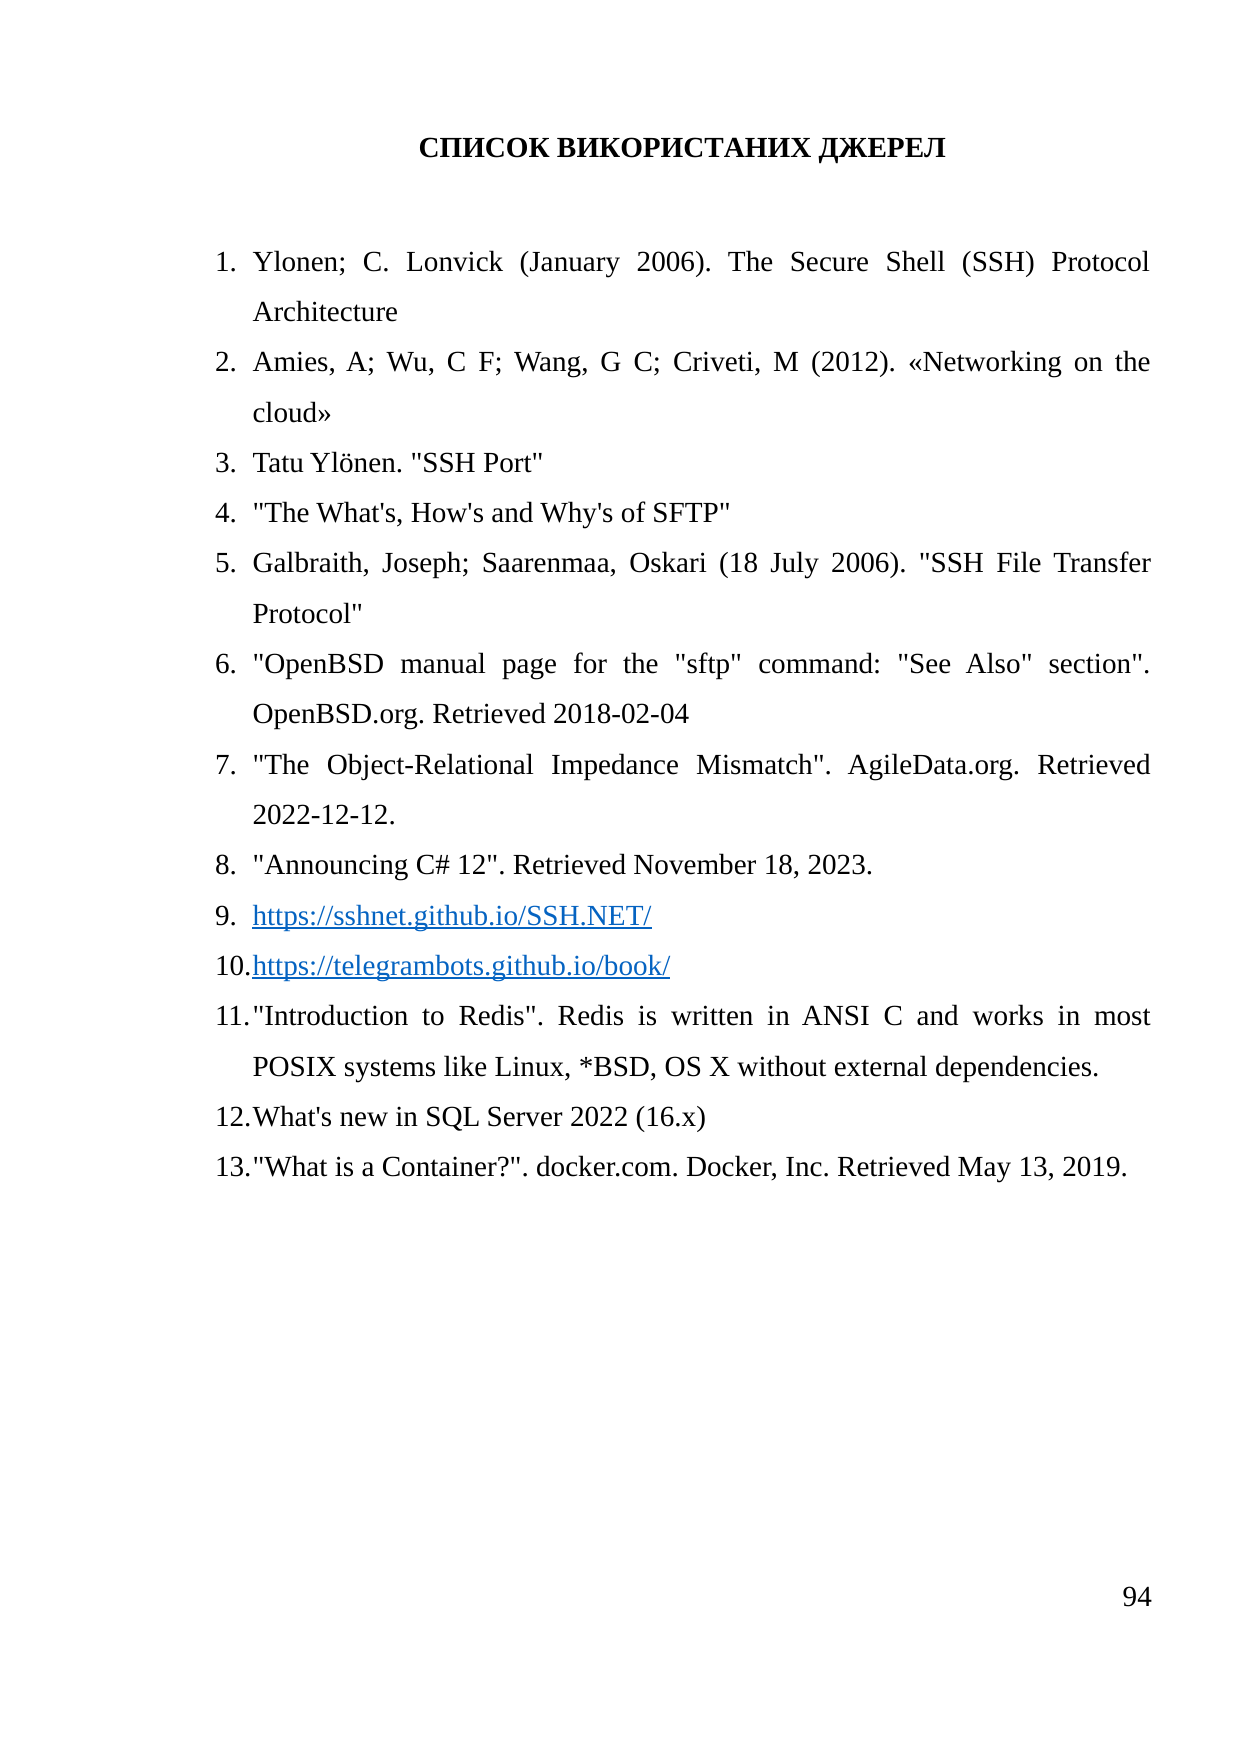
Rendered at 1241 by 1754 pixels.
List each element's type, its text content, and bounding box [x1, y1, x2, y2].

list Galbraith, Joseph; Saarenmaa, Oskari (18 July 2006). "SSH File Transfer Protocol" [215, 546, 1152, 629]
list Amies, A; Wu, C F; Wang, G C; Criveti, M (2012). «Networking on the cloud» [215, 344, 1152, 428]
list https://telegrambots.github.io/book/ [215, 948, 1152, 982]
list "The Object-Relational Impedance Mismatch". AgileData.org. Retrieved 2022-12-12. [215, 747, 1152, 831]
list Tatu Ylönen. "SSH Port" [215, 445, 1152, 478]
subtitle СПИСОК ВИКОРИСТАНИХ ДЖЕРЕЛ [177, 131, 1152, 164]
list https://sshnet.github.io/SSH.NET/ [215, 898, 1152, 931]
list "Announcing C# 12". Retrieved November 18, 2023. [215, 847, 1152, 881]
list "What is a Container?". docker.com. Docker, Inc. Retrieved May 13, 2019. [215, 1149, 1152, 1183]
list "OpenBSD manual page for the "sftp" command: "See Also" section". OpenBSD.org. Retrieved 2018-02-04 [215, 646, 1152, 730]
list Ylonen; C. Lonvick (January 2006). The Secure Shell (SSH) Protocol Architecture [215, 244, 1152, 328]
list "Introduction to Redis". Redis is written in ANSI C and works in most POSIX systems like Linux, *BSD, OS X without external dependencies. [215, 998, 1152, 1082]
list What's new in SQL Server 2022 (16.x) [215, 1099, 1152, 1133]
list "The What's, How's and Why's of SFTP" [215, 495, 1152, 529]
